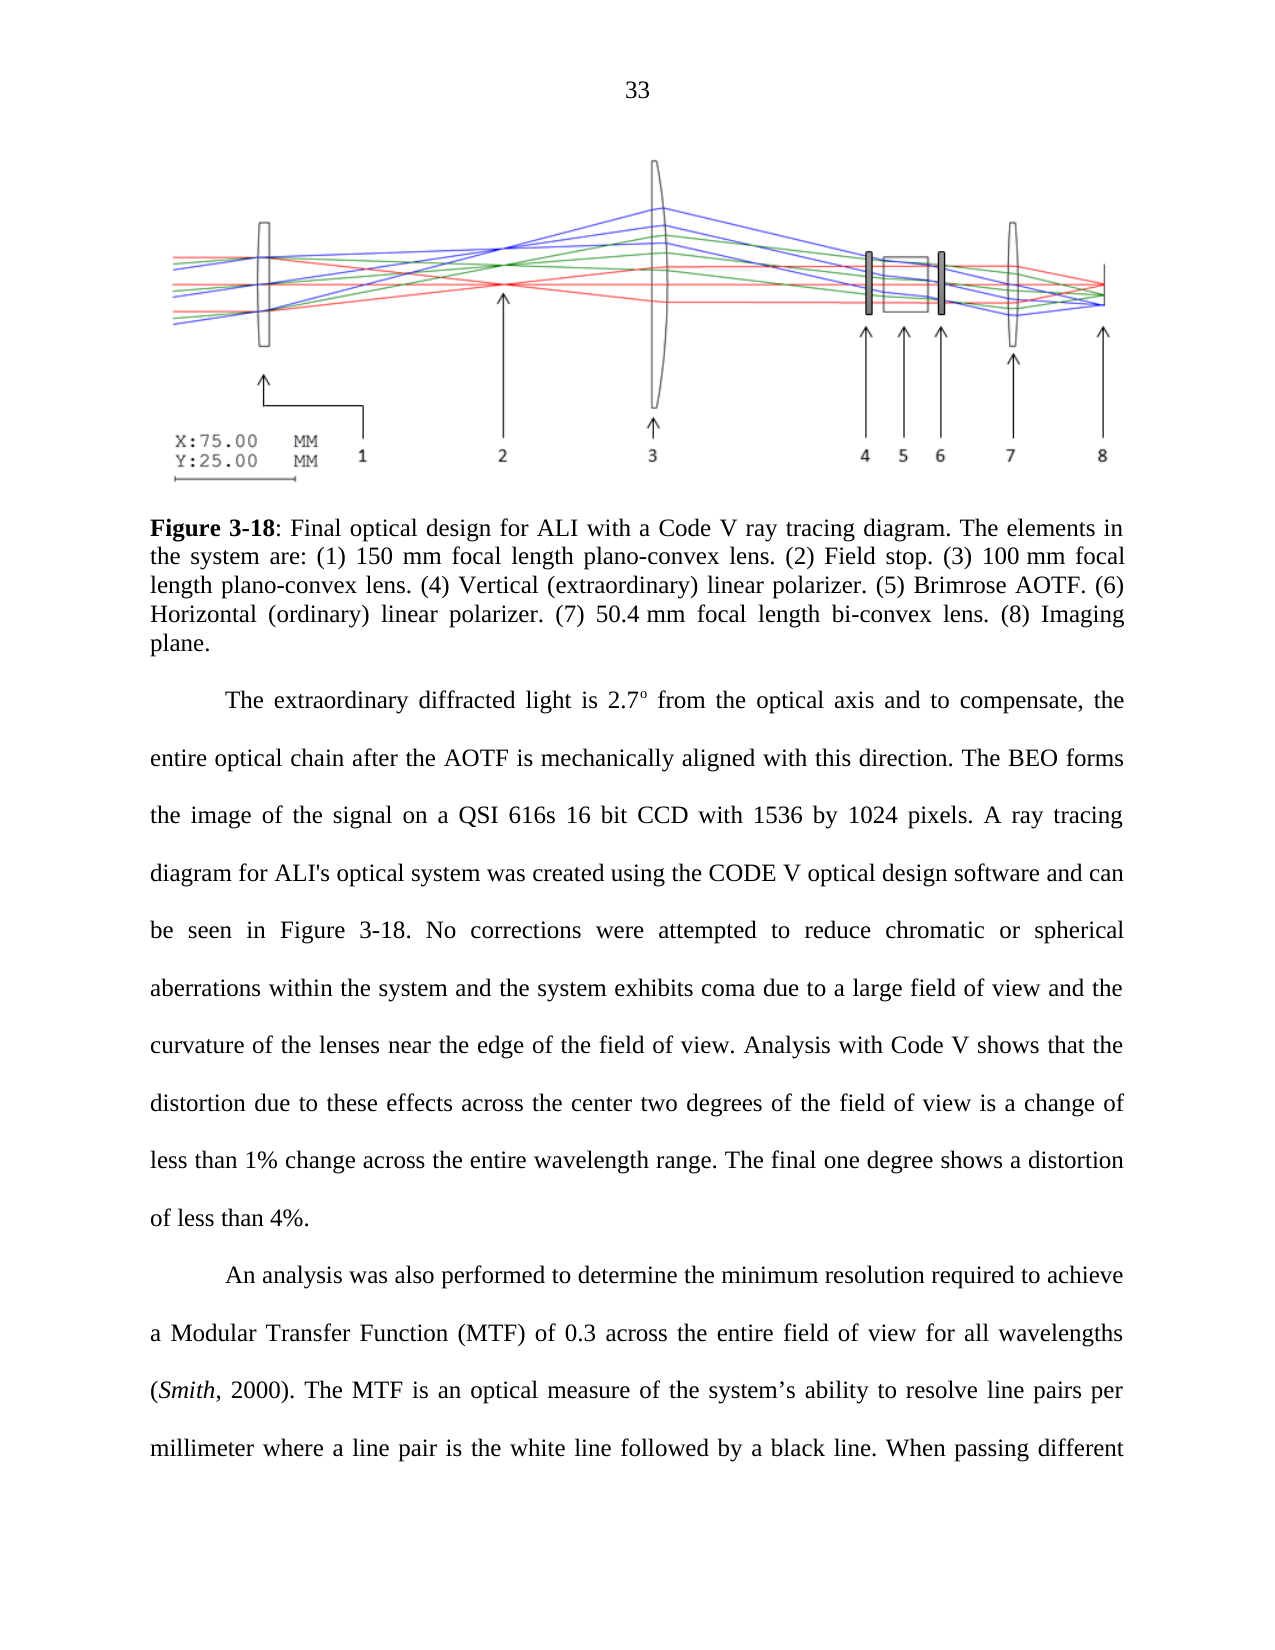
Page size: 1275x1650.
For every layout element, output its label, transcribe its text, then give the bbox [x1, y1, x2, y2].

text The extraordinary diffracted light is 2.7o from the optical axis and to compensate, the entire optical chain after the AOTF is mechanically aligned with this direction. The BEO forms the image of the signal on a QSI 616s 16 bit CCD with 1536 by 1024 pixels. A ray tracing diagram for ALI's optical system was created using the CODE V optical design software and can be seen in Figure 3-18. No corrections were attempted to reduce chromatic or spherical aberrations within the system and the system exhibits coma due to a large field of view and the curvature of the lenses near the edge of the field of view. Analysis with Code V shows that the distortion due to these effects across the center two degrees of the field of view is a change of less than 1% change across the entire wavelength range. The final one degree shows a distortion of less than 4%. [150, 685, 1125, 1231]
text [150, 1260, 1125, 1461]
text Figure 3-18: Final optical design for ALI with a Code V ray tracing diagram. The elements in the system are: (1) 150 mm focal length plano-convex lens. (2) Field stop. (3) 100 mm focal length plano-convex lens. (4) Vertical (extraordinary) linear polarizer. (5) Brimrose AOTF. (6) Horizontal (ordinary) linear polarizer. (7) 50.4 mm focal length bi-convex lens. (8) Imaging plane. [150, 513, 1125, 656]
picture [150, 150, 1125, 484]
